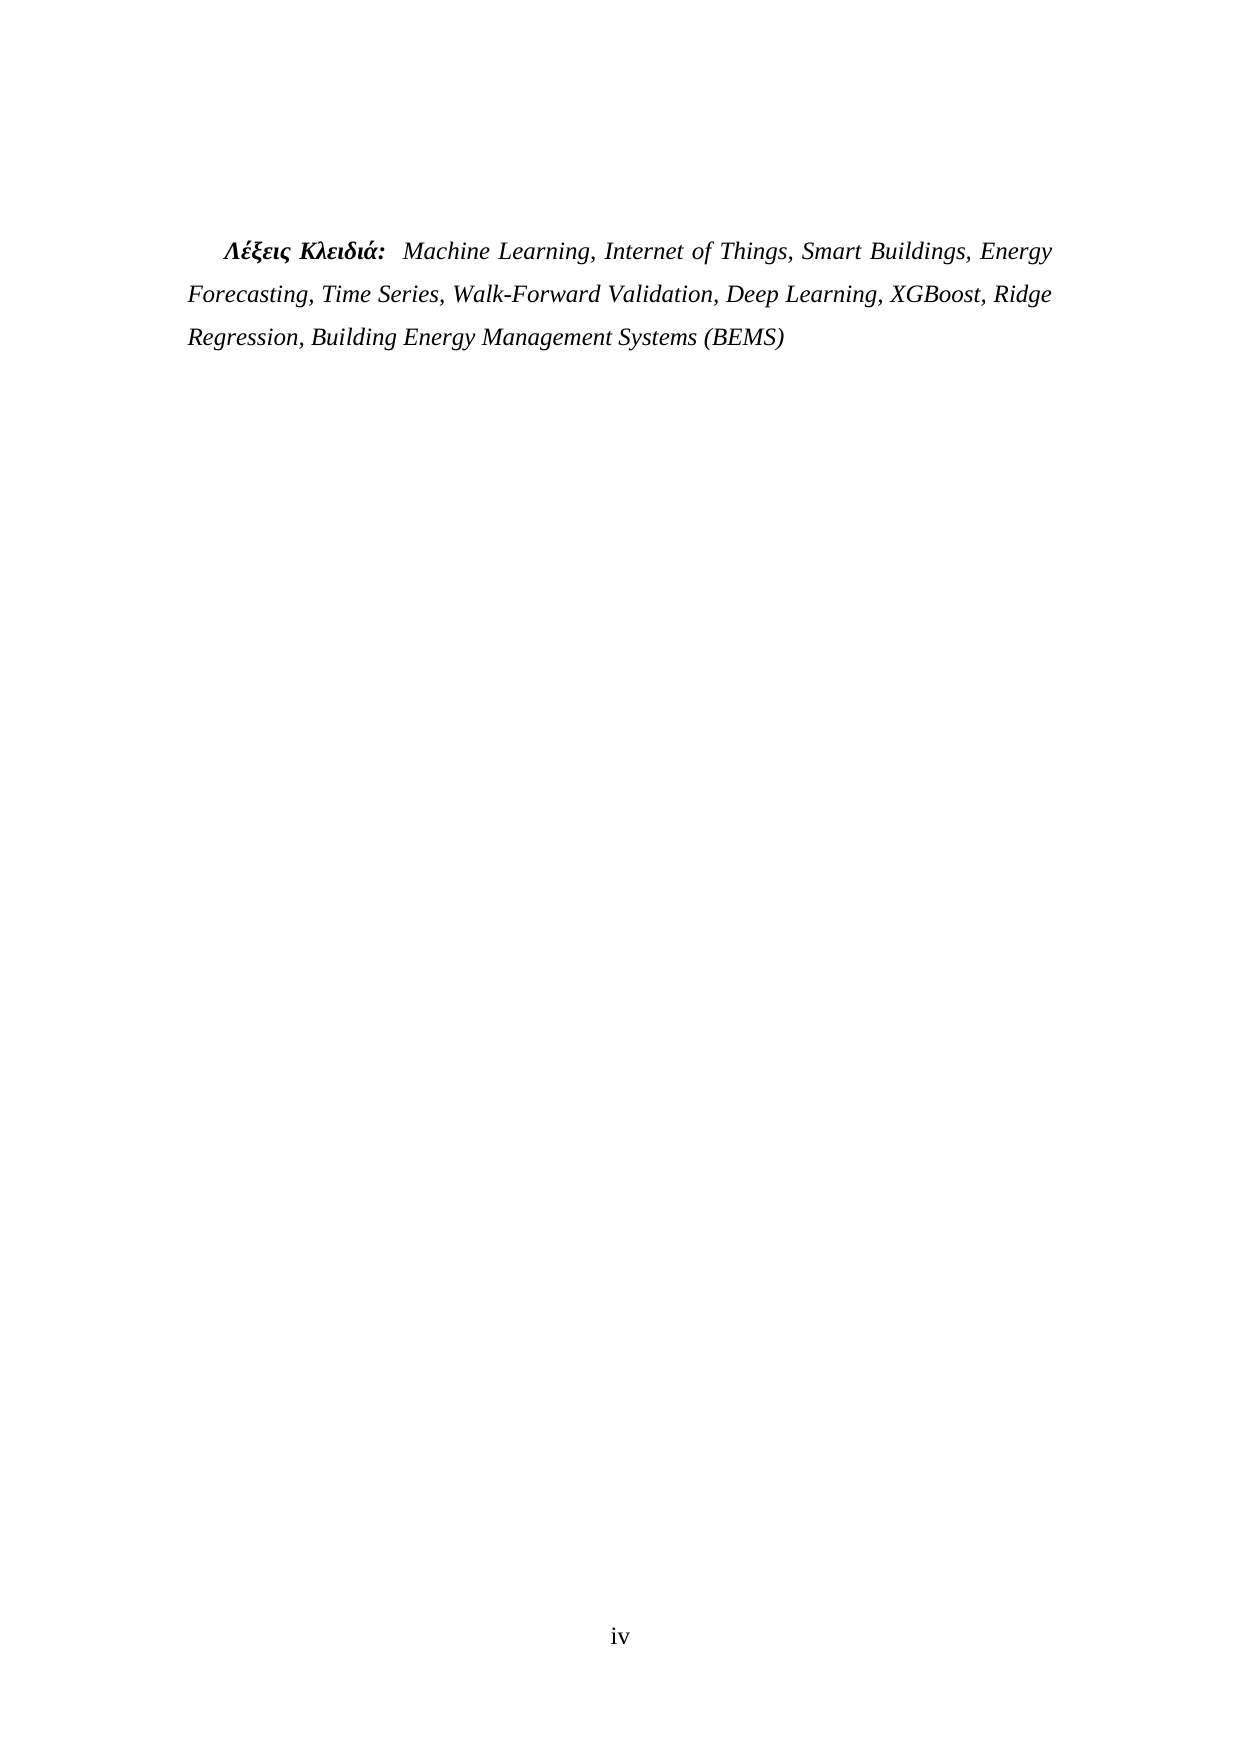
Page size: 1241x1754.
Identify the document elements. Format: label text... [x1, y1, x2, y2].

text Λέξεις Κλειδιά: Machine Learning, Internet of Things, Smart Buildings, Energy Forecasting, Time Series, Walk-Forward Validation, Deep Learning, XGBoost, Ridge Regression, Building Energy Management Systems (BEMS) [187, 236, 1053, 351]
